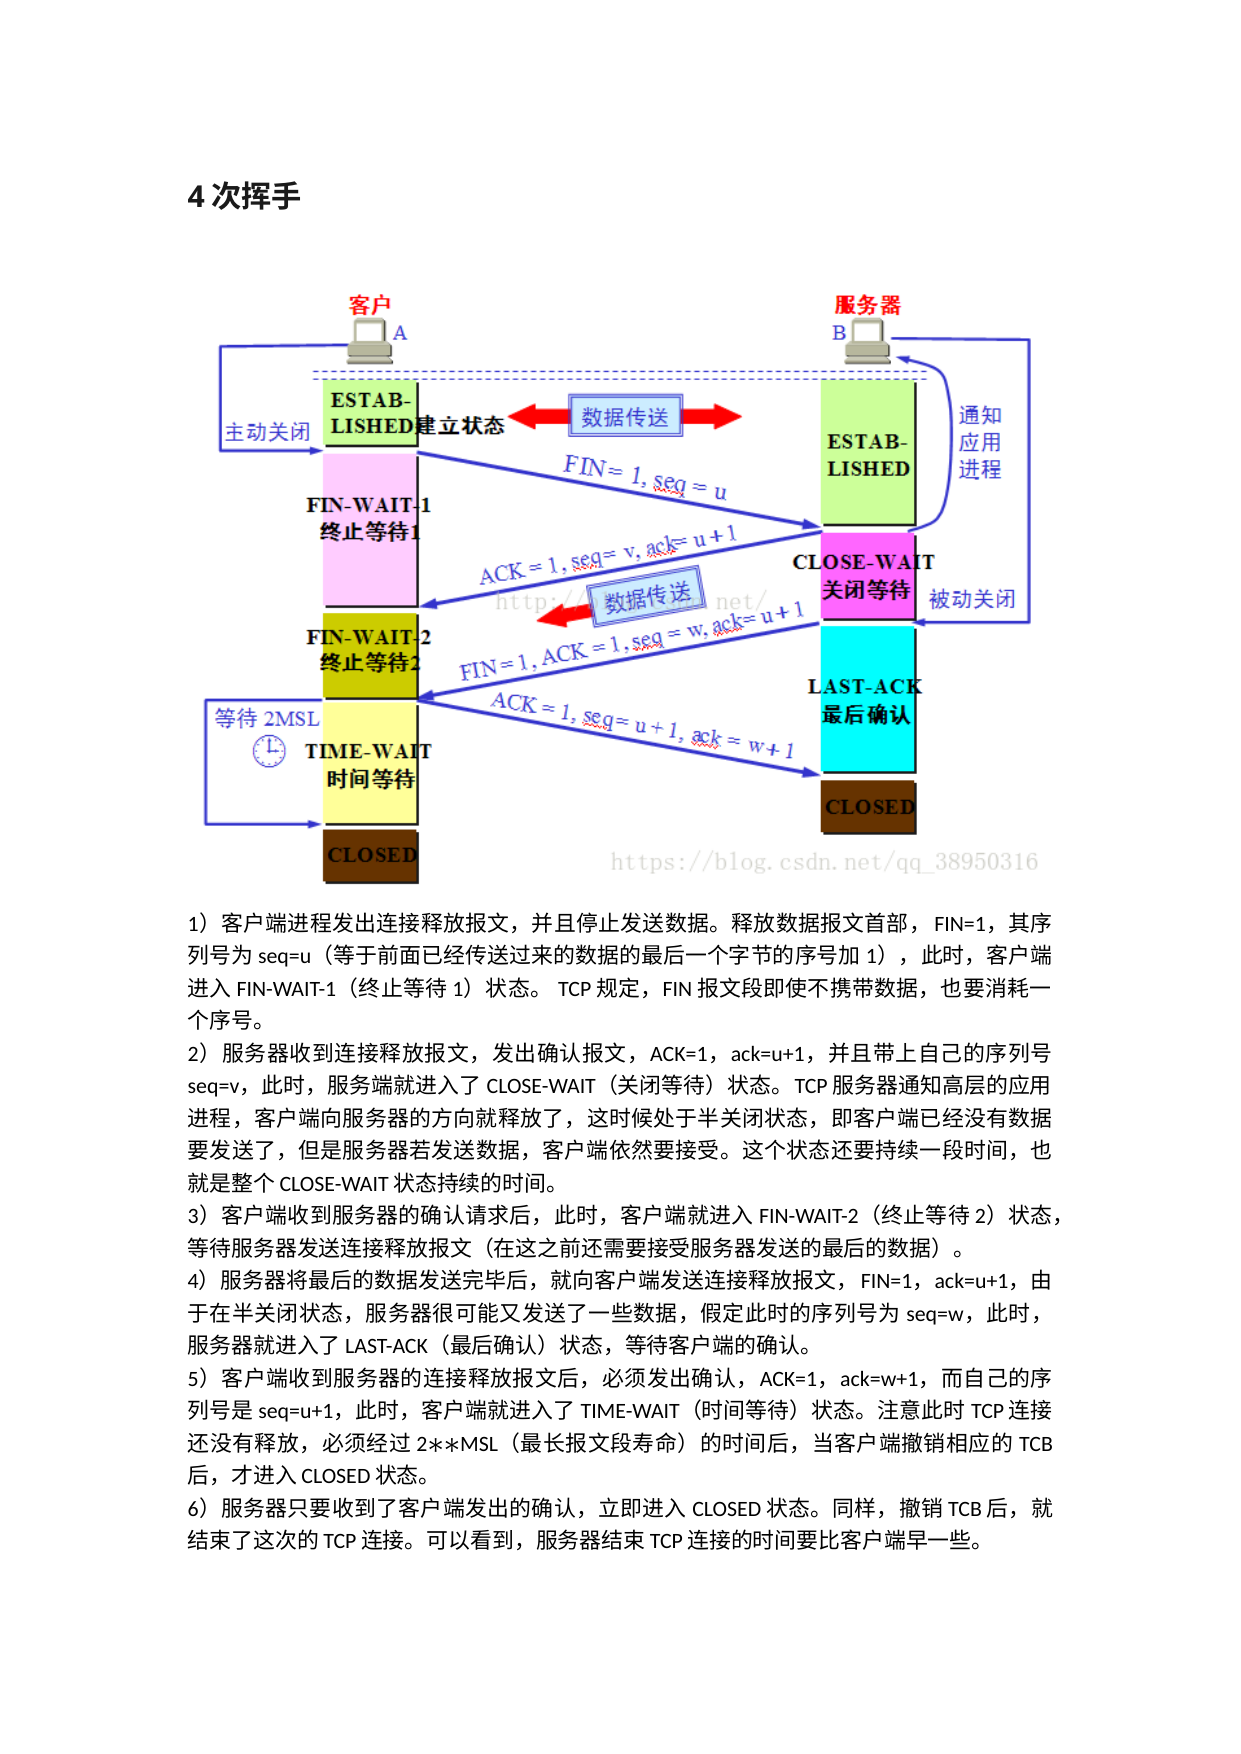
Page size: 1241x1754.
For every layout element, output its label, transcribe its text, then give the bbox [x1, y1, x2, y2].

text 3）客户端收到服务器的确认请求后，此时，客户端就进入FIN-WAIT-2（终止等待2）状态，等待服务器发送连接释放报文（在这之前还需要接受服务器发送的最后的数据）。 [187, 1198, 1053, 1263]
subtitle 4次挥手 [187, 162, 1053, 227]
picture [187, 288, 1053, 888]
text 4）服务器将最后的数据发送完毕后，就向客户端发送连接释放报文，FIN=1，ack=u+1，由于在半关闭状态，服务器很可能又发送了一些数据，假定此时的序列号为seq=w，此时，服务器就进入了LAST-ACK（最后确认）状态，等待客户端的确认。 [187, 1263, 1053, 1361]
text 5）客户端收到服务器的连接释放报文后，必须发出确认，ACK=1，ack=w+1，而自己的序列号是seq=u+1，此时，客户端就进入了TIME-WAIT（时间等待）状态。注意此时TCP连接还没有释放，必须经过2∗∗MSL（最长报文段寿命）的时间后，当客户端撤销相应的TCB后，才进入CLOSED状态。 [187, 1361, 1053, 1491]
text 1）客户端进程发出连接释放报文，并且停止发送数据。释放数据报文首部，FIN=1，其序列号为seq=u（等于前面已经传送过来的数据的最后一个字节的序号加1），此时，客户端进入FIN-WAIT-1（终止等待1）状态。 TCP规定，FIN报文段即使不携带数据，也要消耗一个序号。 [187, 906, 1053, 1036]
text 6）服务器只要收到了客户端发出的确认，立即进入CLOSED状态。同样，撤销TCB后，就结束了这次的TCP连接。可以看到，服务器结束TCP连接的时间要比客户端早一些。 [187, 1491, 1053, 1556]
text 2）服务器收到连接释放报文，发出确认报文，ACK=1，ack=u+1，并且带上自己的序列号seq=v，此时，服务端就进入了CLOSE-WAIT（关闭等待）状态。TCP服务器通知高层的应用进程，客户端向服务器的方向就释放了，这时候处于半关闭状态，即客户端已经没有数据要发送了，但是服务器若发送数据，客户端依然要接受。这个状态还要持续一段时间，也就是整个CLOSE-WAIT状态持续的时间。 [187, 1036, 1053, 1198]
